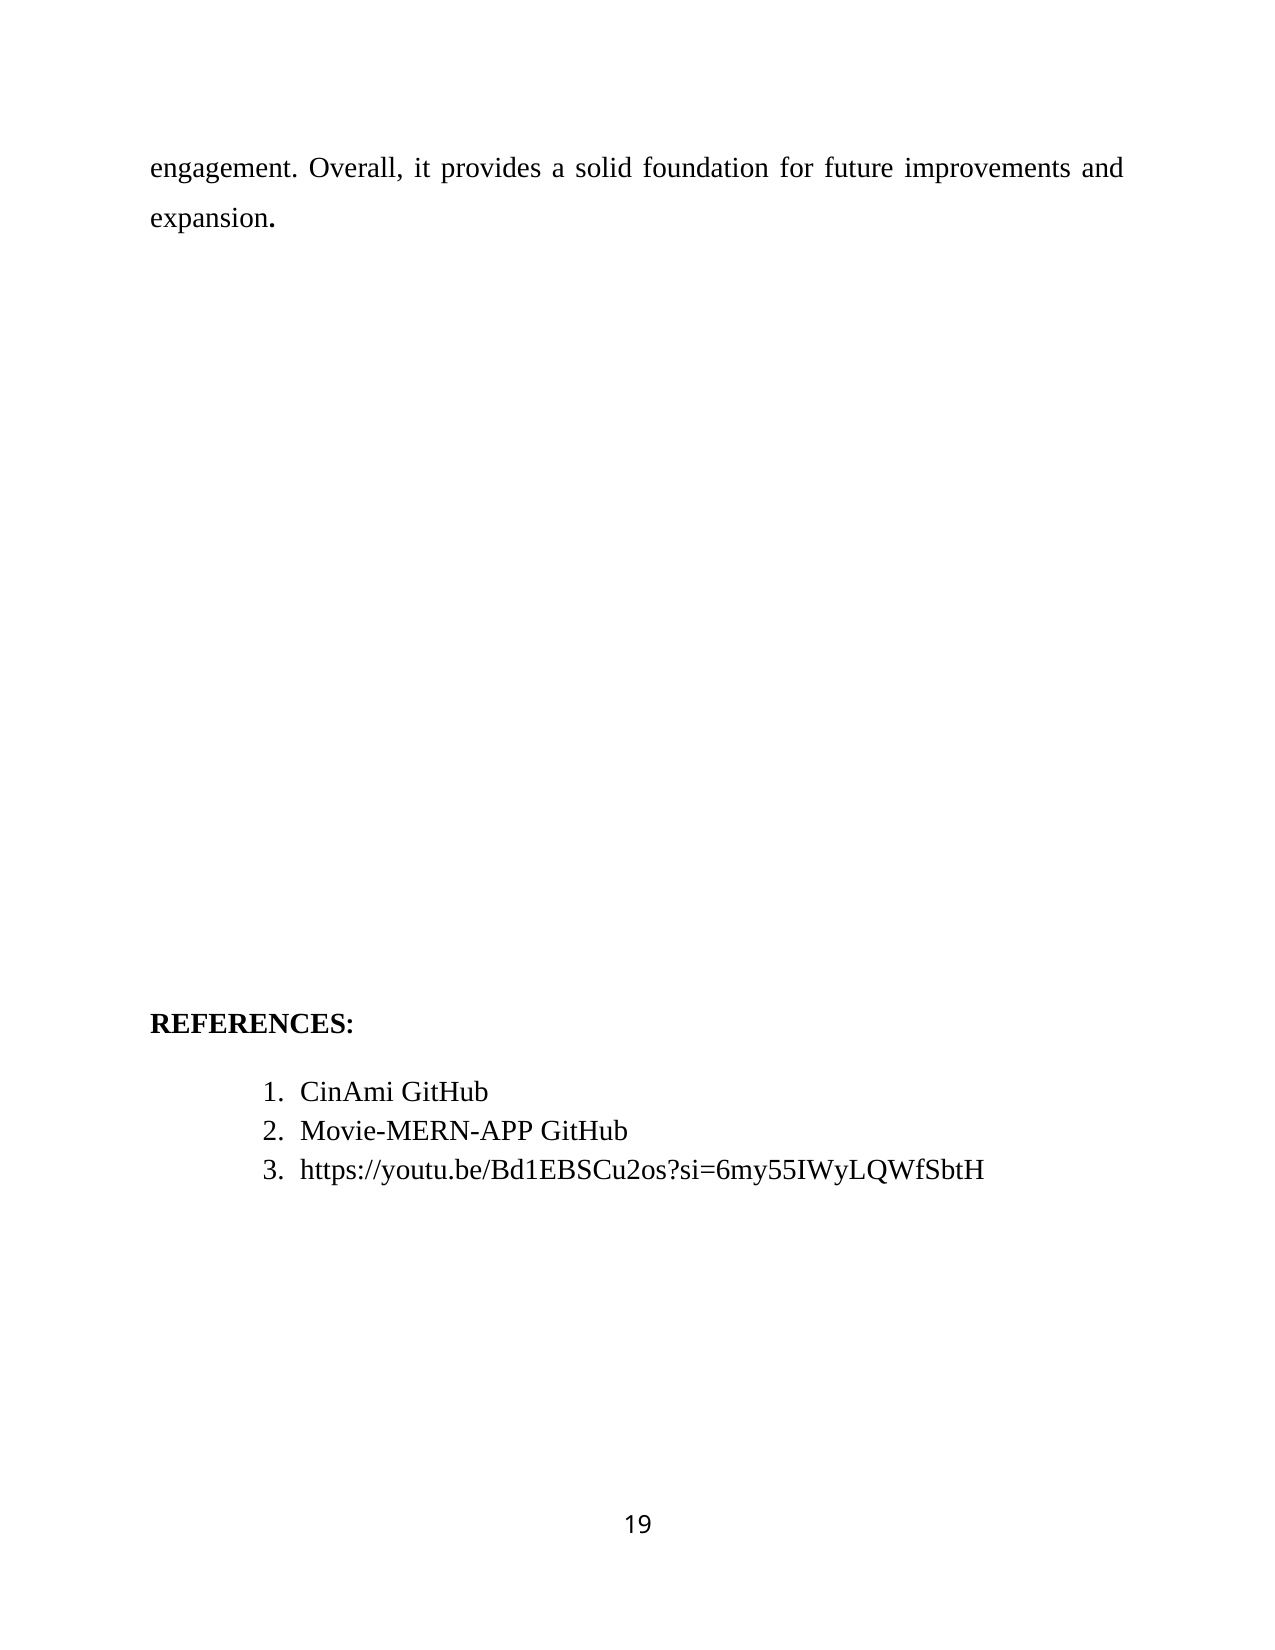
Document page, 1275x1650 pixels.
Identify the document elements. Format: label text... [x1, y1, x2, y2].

list https://youtu.be/Bd1EBSCu2os?si=6my55IWyLQWfSbtH [262, 1152, 1125, 1186]
list CinAmi GitHub [262, 1074, 1125, 1108]
list Movie-MERN-APP GitHub [262, 1113, 1125, 1147]
text REFERENCES: [150, 1006, 1125, 1040]
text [150, 150, 1125, 235]
